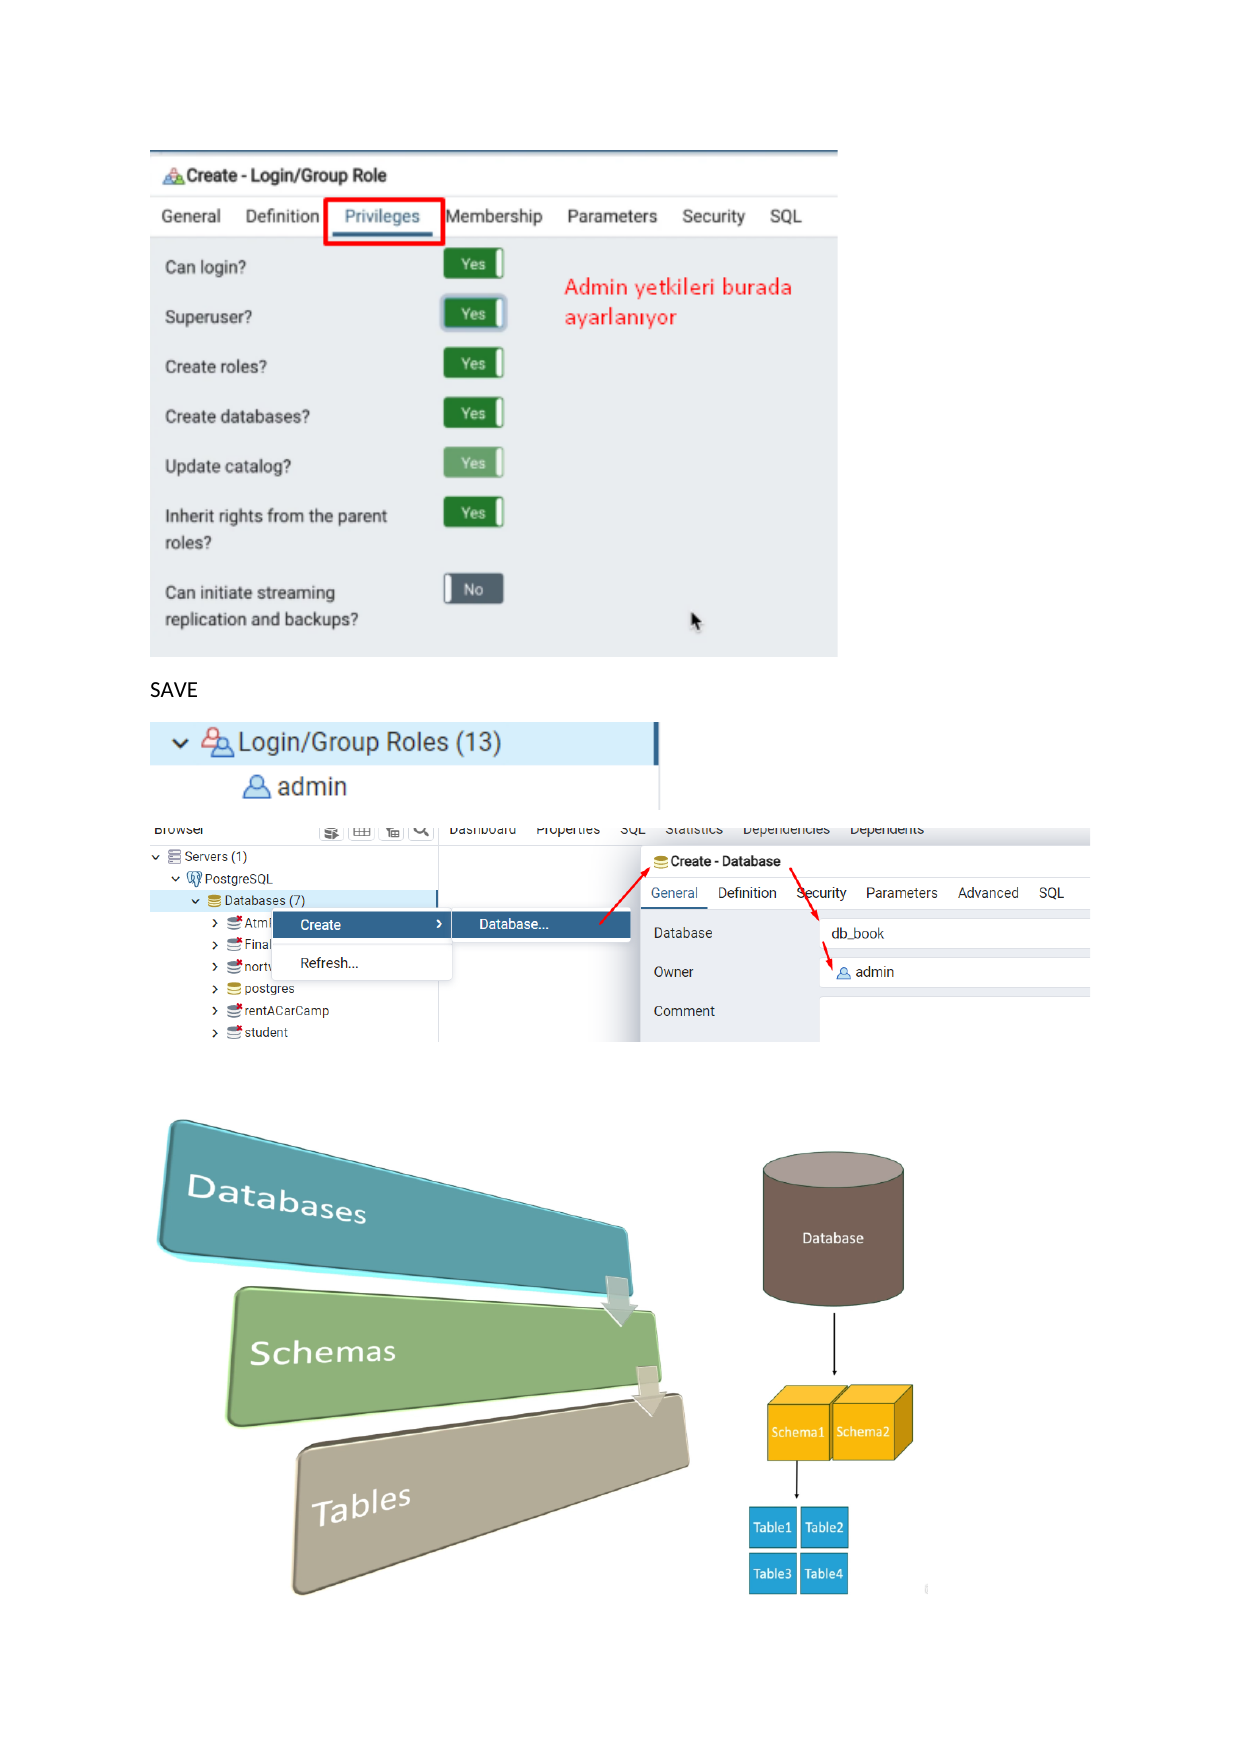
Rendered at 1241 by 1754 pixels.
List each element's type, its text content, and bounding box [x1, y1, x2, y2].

picture [150, 150, 838, 657]
picture [150, 1106, 928, 1597]
picture [150, 828, 1091, 1042]
text SAVE [150, 675, 1090, 703]
picture [150, 722, 675, 810]
